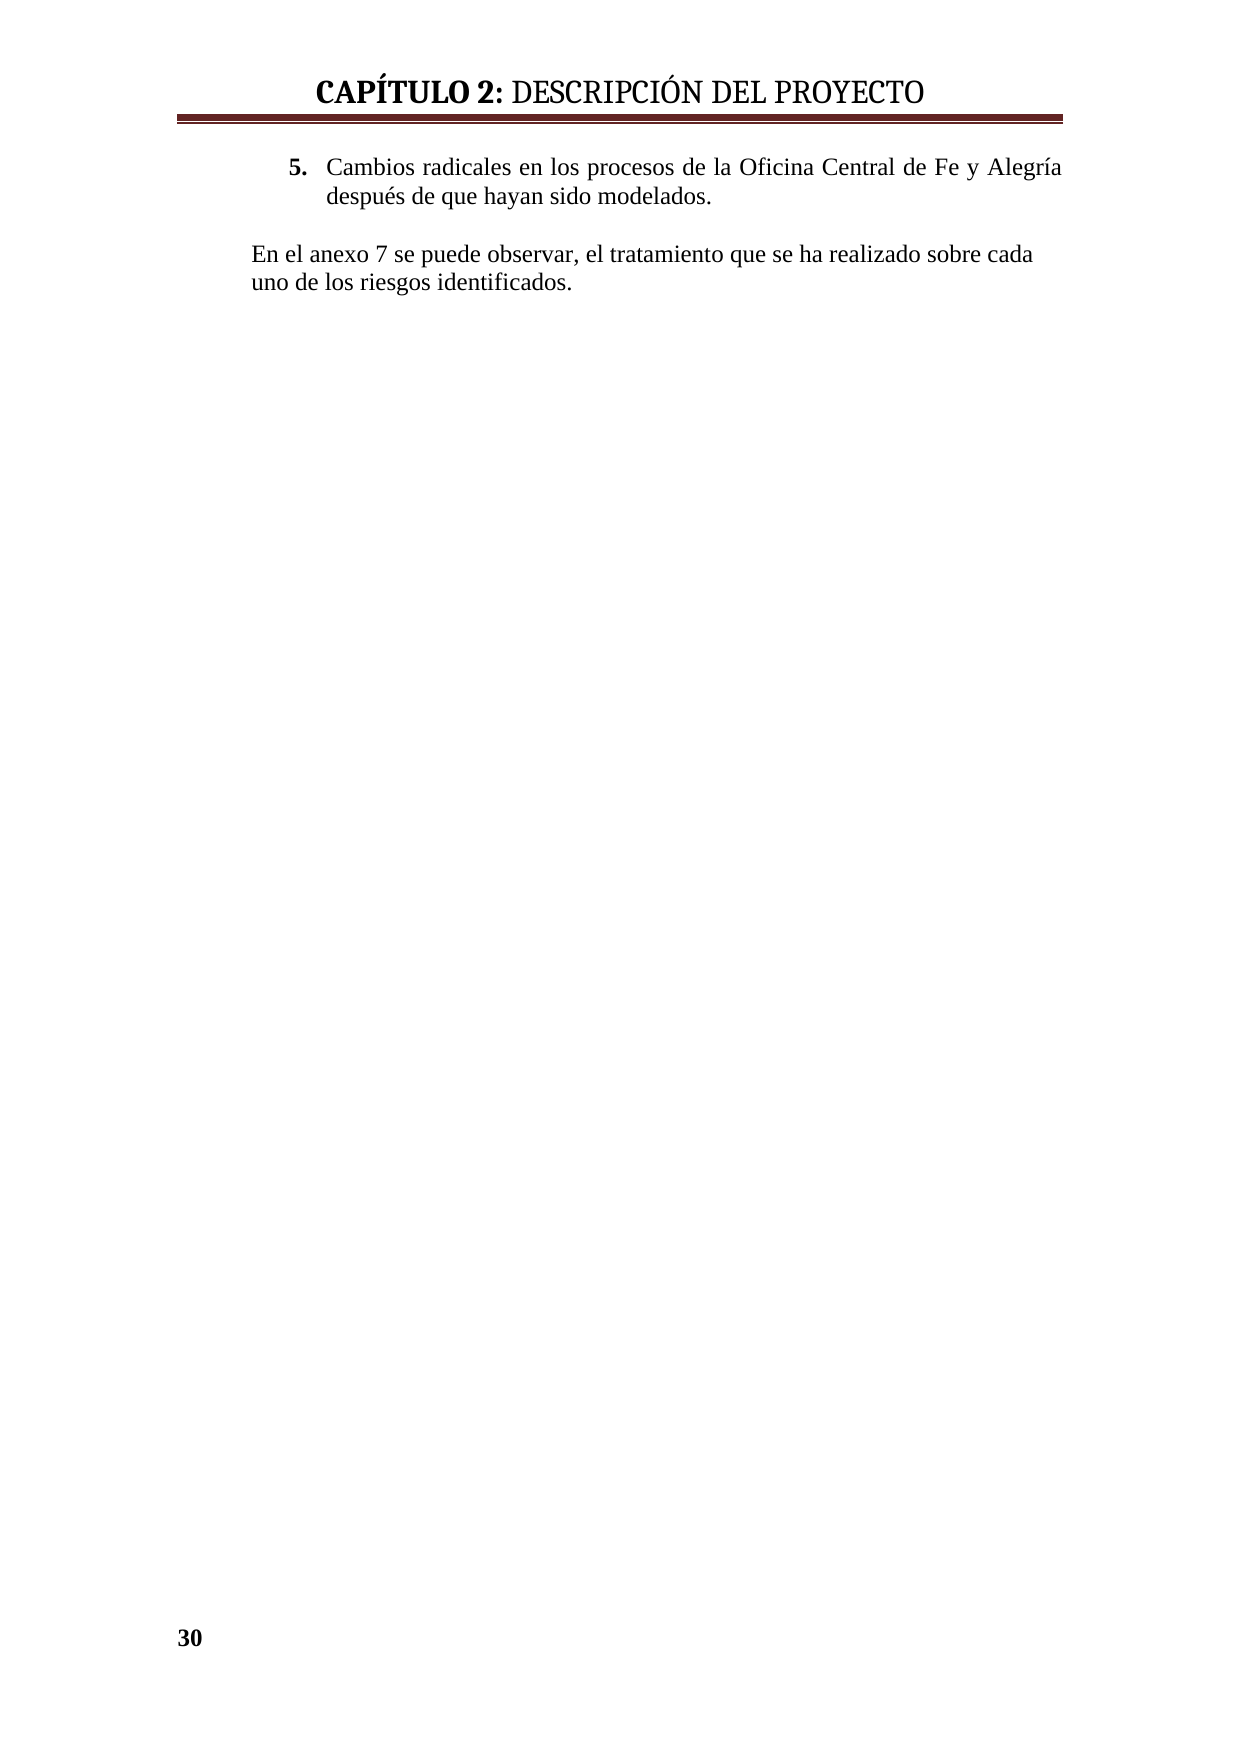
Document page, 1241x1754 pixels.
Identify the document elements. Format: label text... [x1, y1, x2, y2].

text En el anexo 7 se puede observar, el tratamiento que se ha realizado sobre cada uno de los riesgos identificados. [251, 239, 1063, 296]
list Cambios radicales en los procesos de la Oficina Central de Fe y Alegría después de que hayan sido modelados. [288, 152, 1063, 210]
